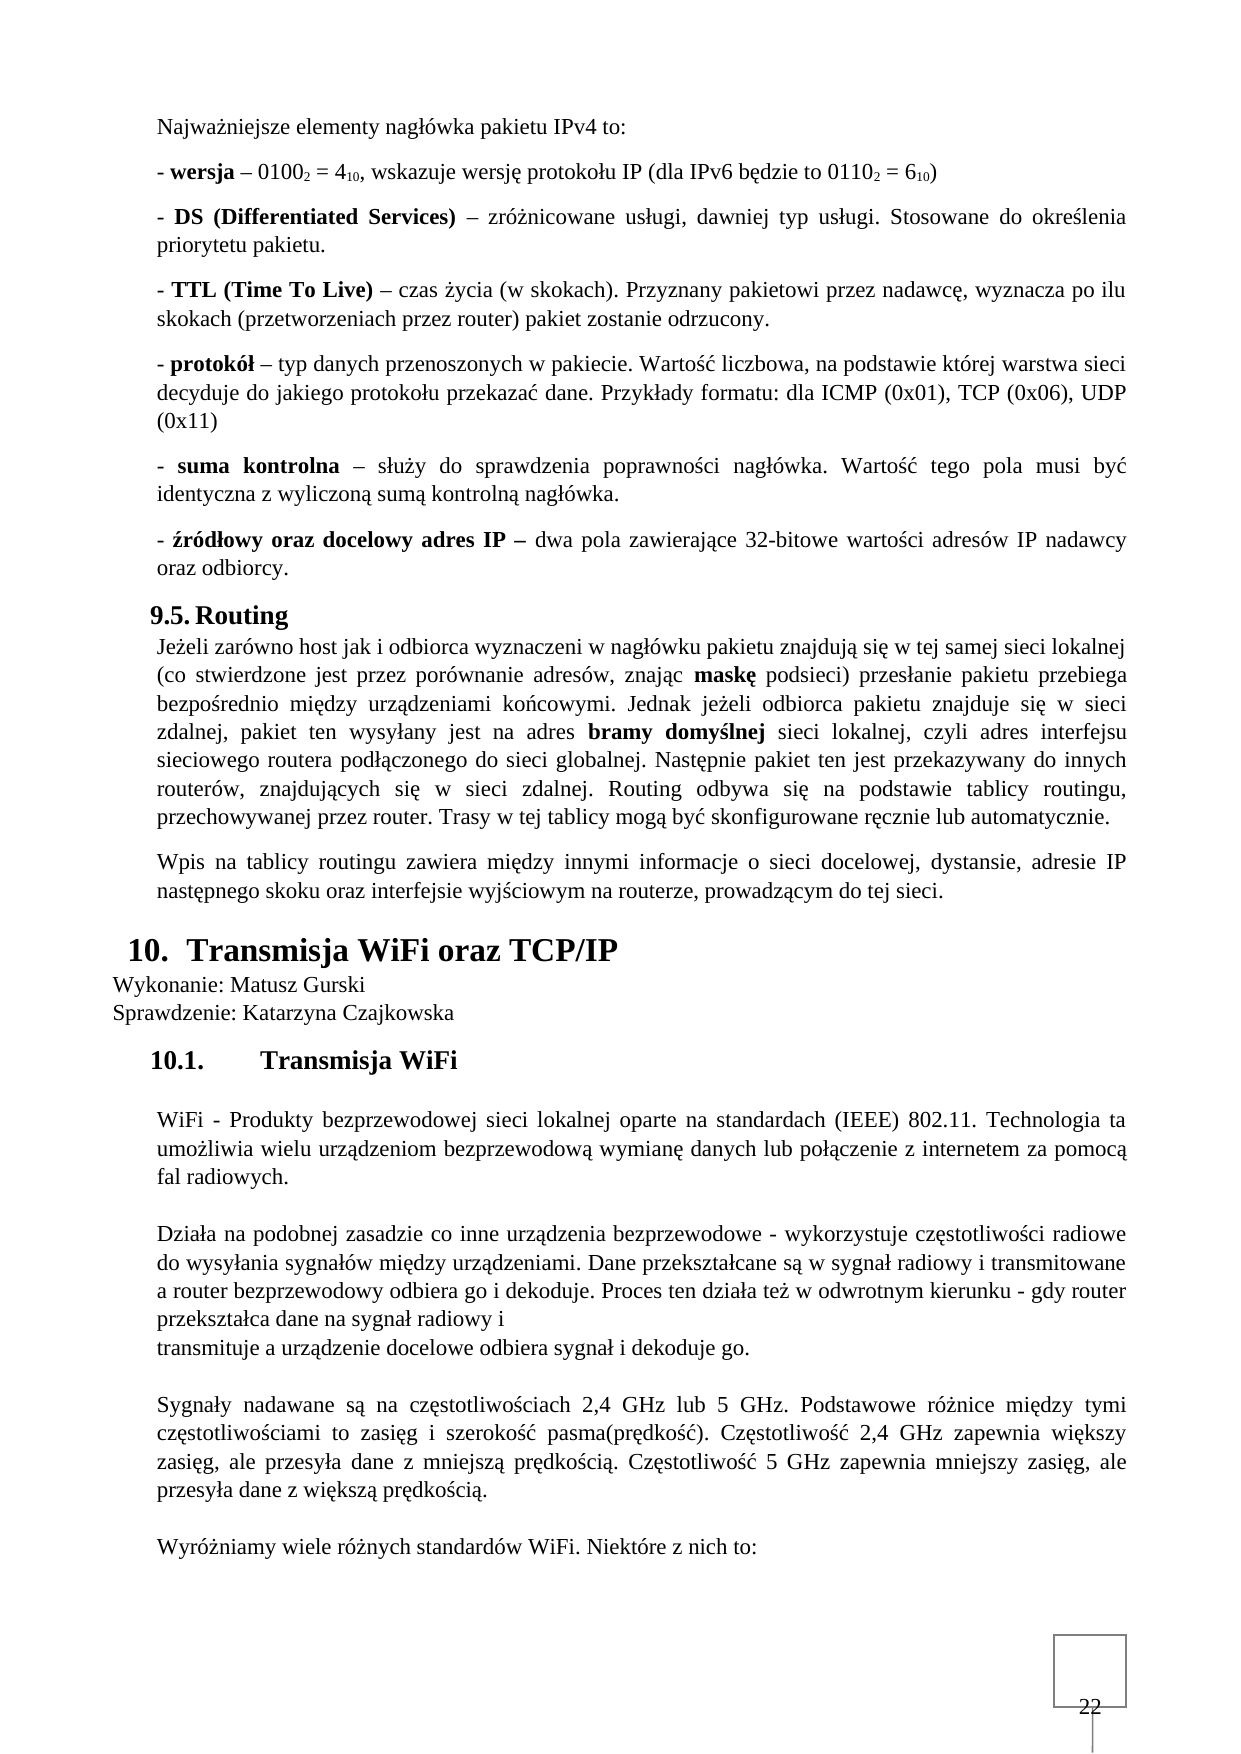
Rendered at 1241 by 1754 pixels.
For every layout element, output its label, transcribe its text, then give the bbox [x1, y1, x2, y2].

text - DS (Differentiated Services) – zróżnicowane usługi, dawniej typ usługi. Stosowane do określenia priorytetu pakietu. [157, 203, 1128, 258]
subtitle Routing [150, 599, 1128, 630]
text - TTL (Time To Live) – czas życia (w skokach). Przyznany pakietowi przez nadawcę, wyznacza po ilu skokach (przetworzeniach przez router) pakiet zostanie odrzucony. [157, 277, 1128, 331]
text Najważniejsze elementy nagłówka pakietu IPv4 to: [157, 113, 1128, 139]
list transmituje a urządzenie docelowe odbiera sygnał i dekoduje go. [157, 1334, 1128, 1360]
text - wersja – 01002 = 410, wskazuje wersję protokołu IP (dla IPv6 będzie to 01102 = 610) [157, 158, 1128, 184]
subtitle Transmisja WiFi oraz TCP/IP [127, 930, 1128, 969]
text Wpis na tablicy routingu zawiera między innymi informacje o sieci docelowej, dystansie, adresie IP następnego skoku oraz interfejsie wyjściowym na routerze, prowadzącym do tej sieci. [157, 848, 1128, 903]
subtitle Transmisja WiFi [150, 1044, 1128, 1076]
list Sygnały nadawane są na częstotliwościach 2,4 GHz lub 5 GHz. Podstawowe różnice między tymi częstotliwościami to zasięg i szerokość pasma(prędkość). Częstotliwość 2,4 GHz zapewnia większy zasięg, ale przesyła dane z mniejszą prędkością. Częstotliwość 5 GHz zapewnia mniejszy zasięg, ale przesyła dane z większą prędkością. [157, 1391, 1128, 1502]
text Wykonanie: Matusz Gurski Sprawdzenie: Katarzyna Czajkowska [112, 971, 1128, 1026]
list Wyróżniamy wiele różnych standardów WiFi. Niektóre z nich to: [157, 1533, 1128, 1559]
text Jeżeli zarówno host jak i odbiorca wyznaczeni w nagłówku pakietu znajdują się w tej samej sieci lokalnej (co stwierdzone jest przez porównanie adresów, znając maskę podsieci) przesłanie pakietu przebiega bezpośrednio między urządzeniami końcowymi. Jednak jeżeli odbiorca pakietu znajduje się w sieci zdalnej, pakiet ten wysyłany jest na adres bramy domyślnej sieci lokalnej, czyli adres interfejsu sieciowego routera podłączonego do sieci globalnej. Następnie pakiet ten jest przekazywany do innych routerów, znajdujących się w sieci zdalnej. Routing odbywa się na podstawie tablicy routingu, przechowywanej przez router. Trasy w tej tablicy mogą być skonfigurowane ręcznie lub automatycznie. [157, 633, 1128, 830]
text - źródłowy oraz docelowy adres IP – dwa pola zawierające 32-bitowe wartości adresów IP nadawcy oraz odbiorcy. [157, 526, 1128, 580]
text - suma kontrolna – służy do sprawdzenia poprawności nagłówka. Wartość tego pola musi być identyczna z wyliczoną sumą kontrolną nagłówka. [157, 452, 1128, 507]
list WiFi - Produkty bezprzewodowej sieci lokalnej oparte na standardach (IEEE) 802.11. Technologia ta umożliwia wielu urządzeniom bezprzewodową wymianę danych lub połączenie z internetem za pomocą fal radiowych. [157, 1106, 1128, 1190]
text - protokół – typ danych przenoszonych w pakiecie. Wartość liczbowa, na podstawie której warstwa sieci decyduje do jakiego protokołu przekazać dane. Przykłady formatu: dla ICMP (0x01), TCP (0x06), UDP (0x11) [157, 350, 1128, 433]
list Działa na podobnej zasadzie co inne urządzenia bezprzewodowe - wykorzystuje częstotliwości radiowe do wysyłania sygnałów między urządzeniami. Dane przekształcane są w sygnał radiowy i transmitowane a router bezprzewodowy odbiera go i dekoduje. Proces ten działa też w odwrotnym kierunku - gdy router przekształca dane na sygnał radiowy i [157, 1220, 1128, 1332]
